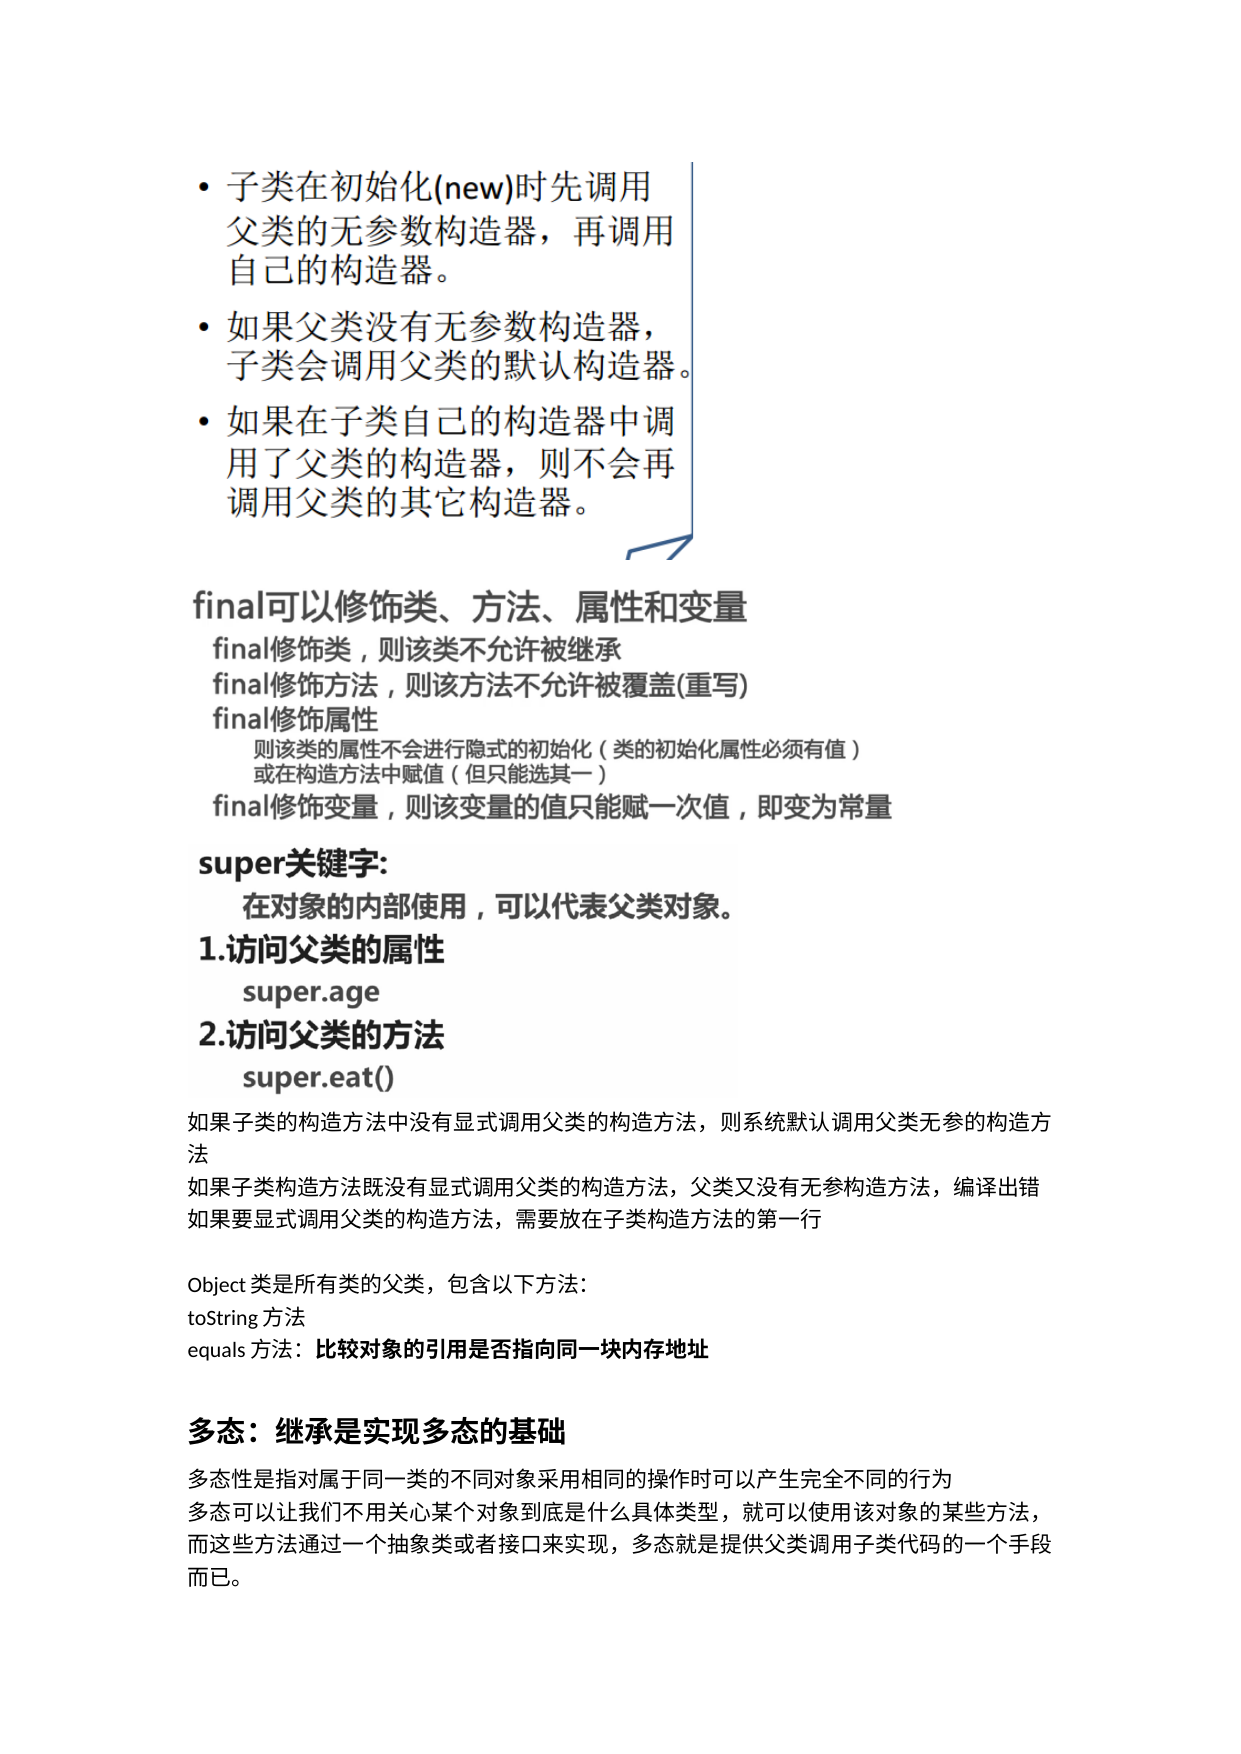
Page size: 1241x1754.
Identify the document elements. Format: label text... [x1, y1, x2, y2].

text 如果子类构造方法既没有显式调用父类的构造方法，父类又没有无参构造方法，编译出错 [187, 1169, 1053, 1202]
text 多态性是指对属于同一类的不同对象采用相同的操作时可以产生完全不同的行为 [187, 1462, 1053, 1494]
picture [187, 844, 738, 1098]
picture [187, 162, 694, 560]
picture [187, 584, 901, 832]
text 多态可以让我们不用关心某个对象到底是什么具体类型，就可以使用该对象的某些方法，而这些方法通过一个抽象类或者接口来实现，多态就是提供父类调用子类代码的一个手段而已。 [187, 1494, 1053, 1592]
text 如果子类的构造方法中没有显式调用父类的构造方法，则系统默认调用父类无参的构造方法 [187, 1104, 1053, 1169]
text equals方法：比较对象的引用是否指向同一块内存地址 [187, 1332, 1053, 1364]
text toString方法 [187, 1299, 1053, 1332]
text Object类是所有类的父类，包含以下方法： [187, 1267, 1053, 1299]
text 如果要显式调用父类的构造方法，需要放在子类构造方法的第一行 [187, 1202, 1053, 1234]
text 多态：继承是实现多态的基础 [187, 1397, 1053, 1462]
